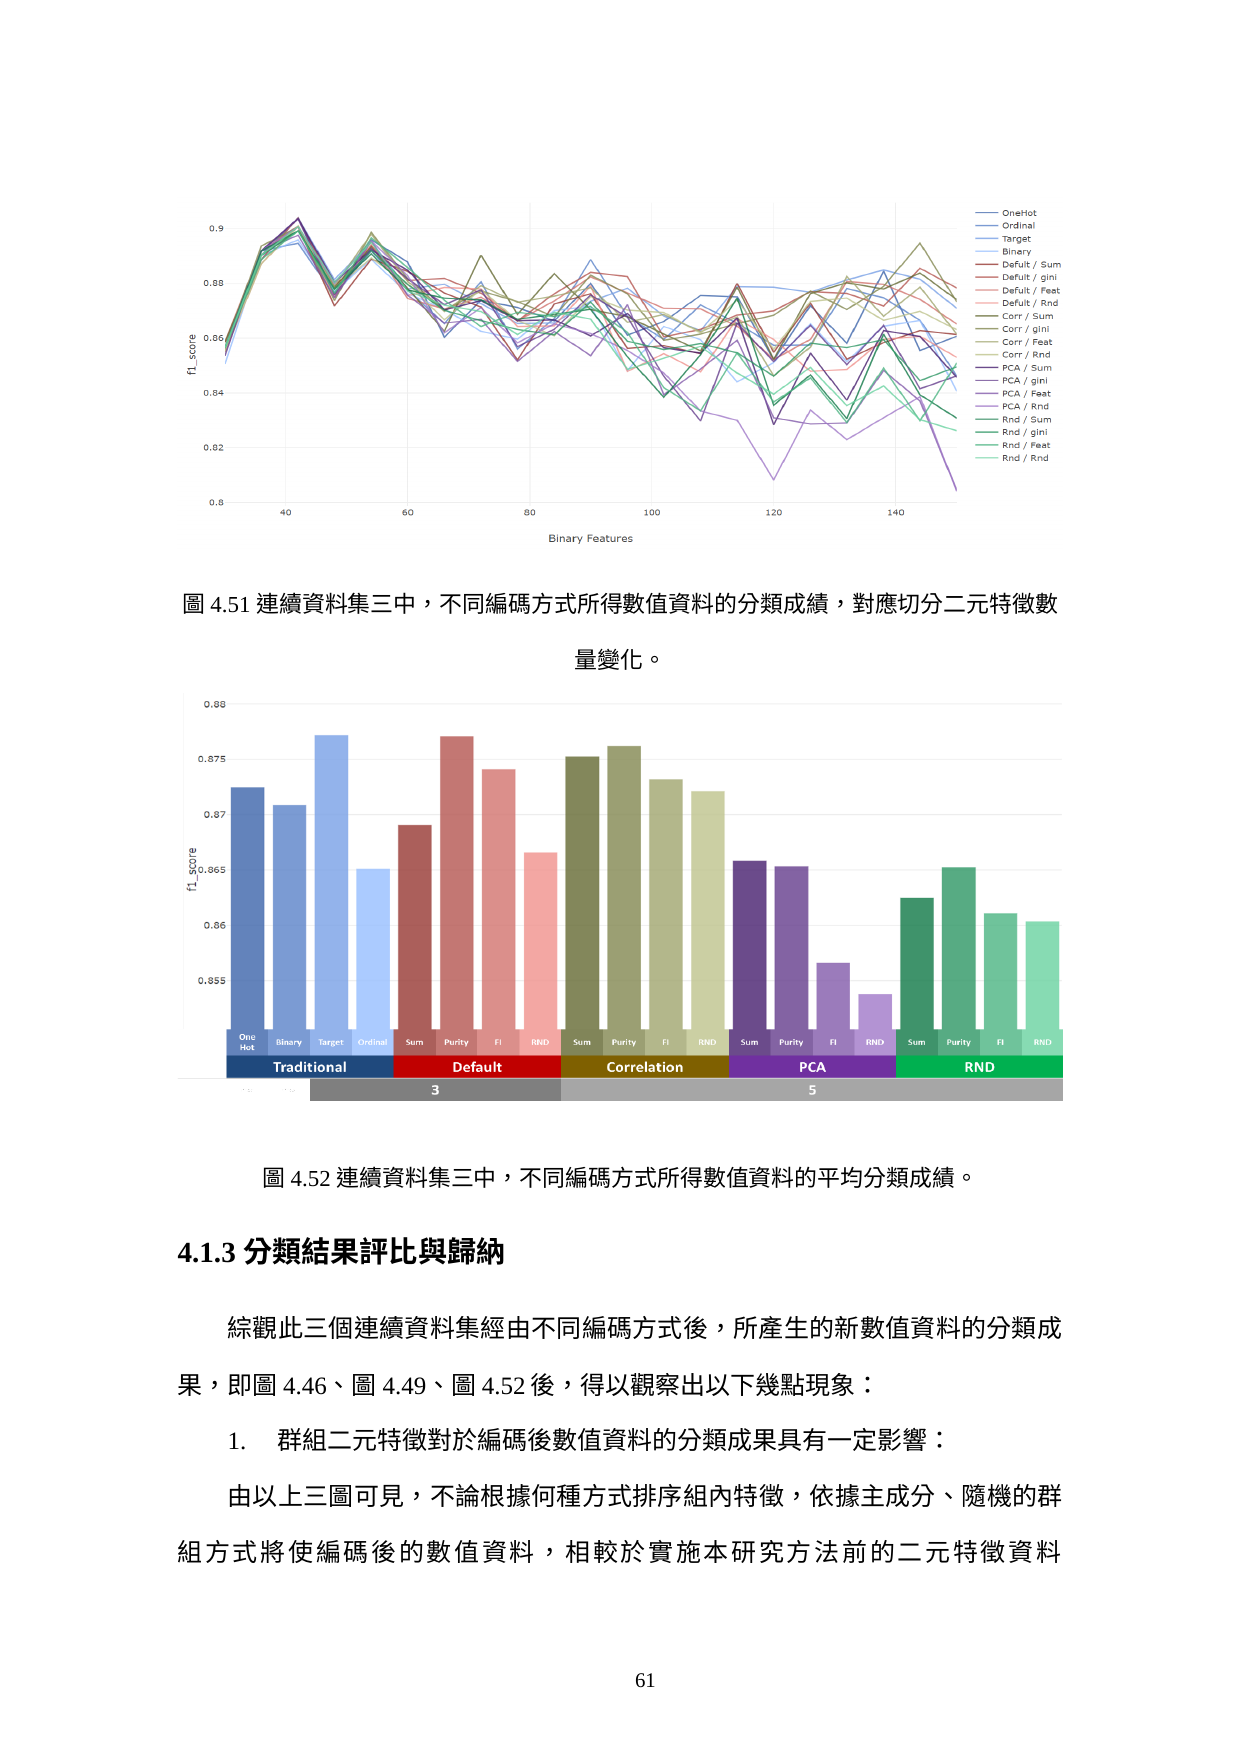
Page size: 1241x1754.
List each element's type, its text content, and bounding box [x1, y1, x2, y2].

subtitle 分類結果評比與歸納 [177, 1212, 1063, 1287]
picture [177, 693, 1063, 1107]
picture [177, 193, 1063, 549]
list 群組二元特徵對於編碼後數值資料的分類成果具有一定影響： [227, 1420, 1063, 1458]
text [177, 1476, 1063, 1569]
